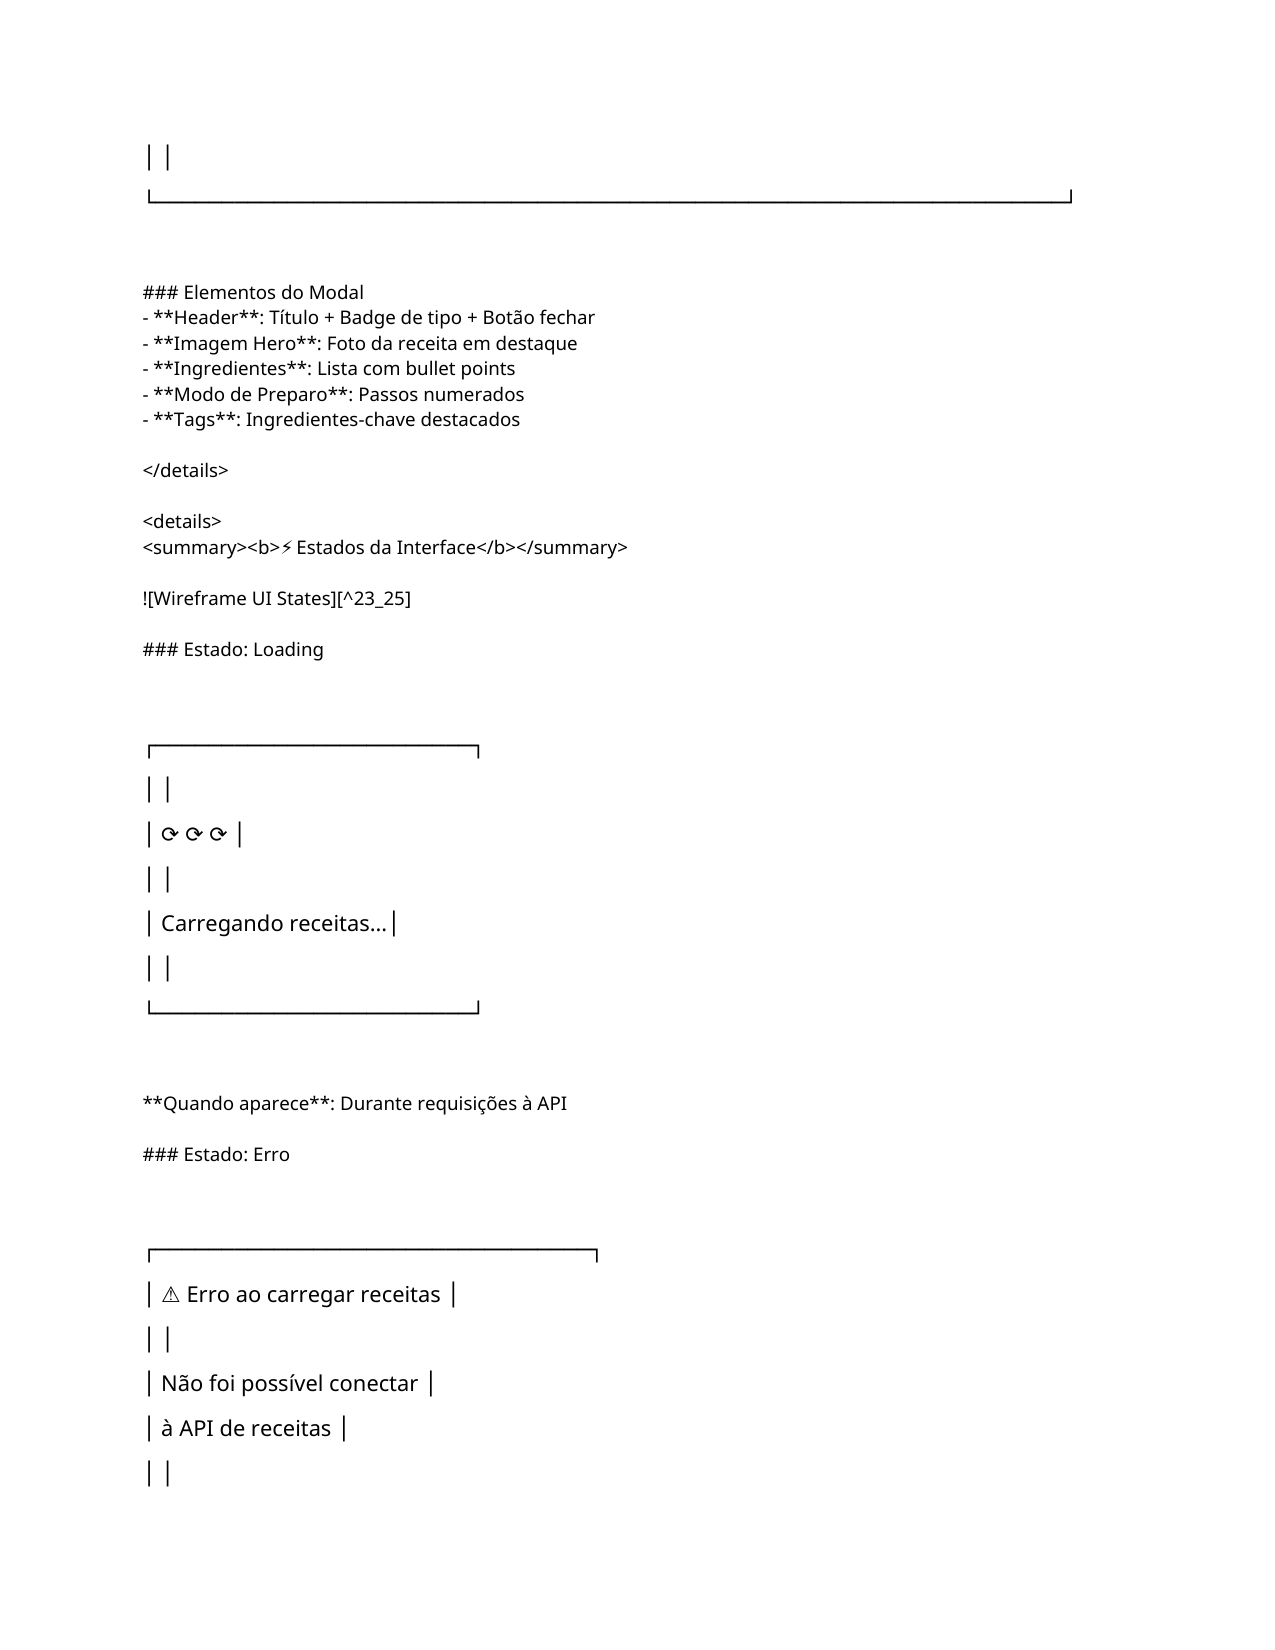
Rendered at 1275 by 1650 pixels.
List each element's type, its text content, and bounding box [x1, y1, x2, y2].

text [142, 142, 1133, 217]
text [142, 1234, 1133, 1487]
text ┌────────────────────────┐ │ │ │ ⟳ ⟳ ⟳ │ │ │ │ Carregando receitas...│ │ │ └────────────────────────┘ [142, 729, 1133, 1027]
